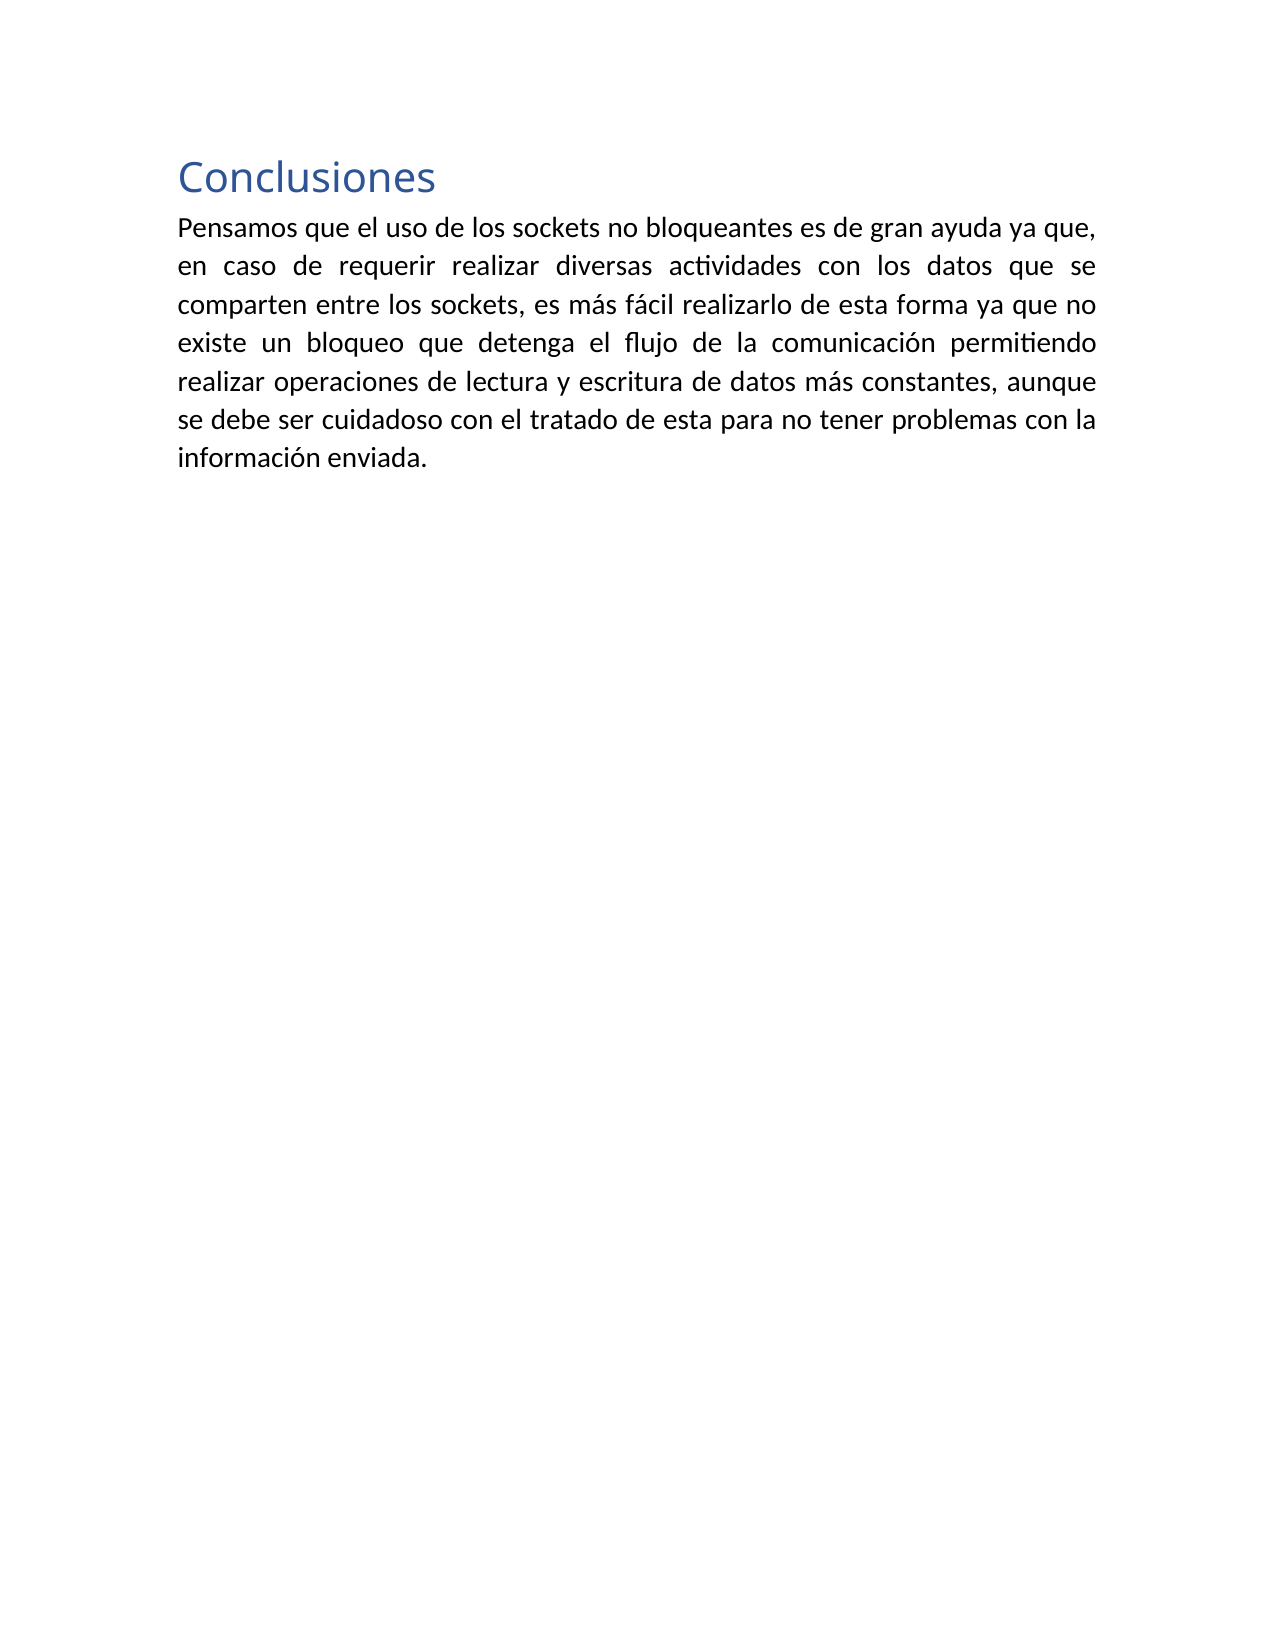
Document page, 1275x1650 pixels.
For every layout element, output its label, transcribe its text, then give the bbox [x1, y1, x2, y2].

text Pensamos que el uso de los sockets no bloqueantes es de gran ayuda ya que, en caso de requerir realizar diversas actividades con los datos que se comparten entre los sockets, es más fácil realizarlo de esta forma ya que no existe un bloqueo que detenga el flujo de la comunicación permitiendo realizar operaciones de lectura y escritura de datos más constantes, aunque se debe ser cuidadoso con el tratado de esta para no tener problemas con la información enviada. [177, 209, 1098, 475]
subtitle Conclusiones [177, 148, 1098, 204]
